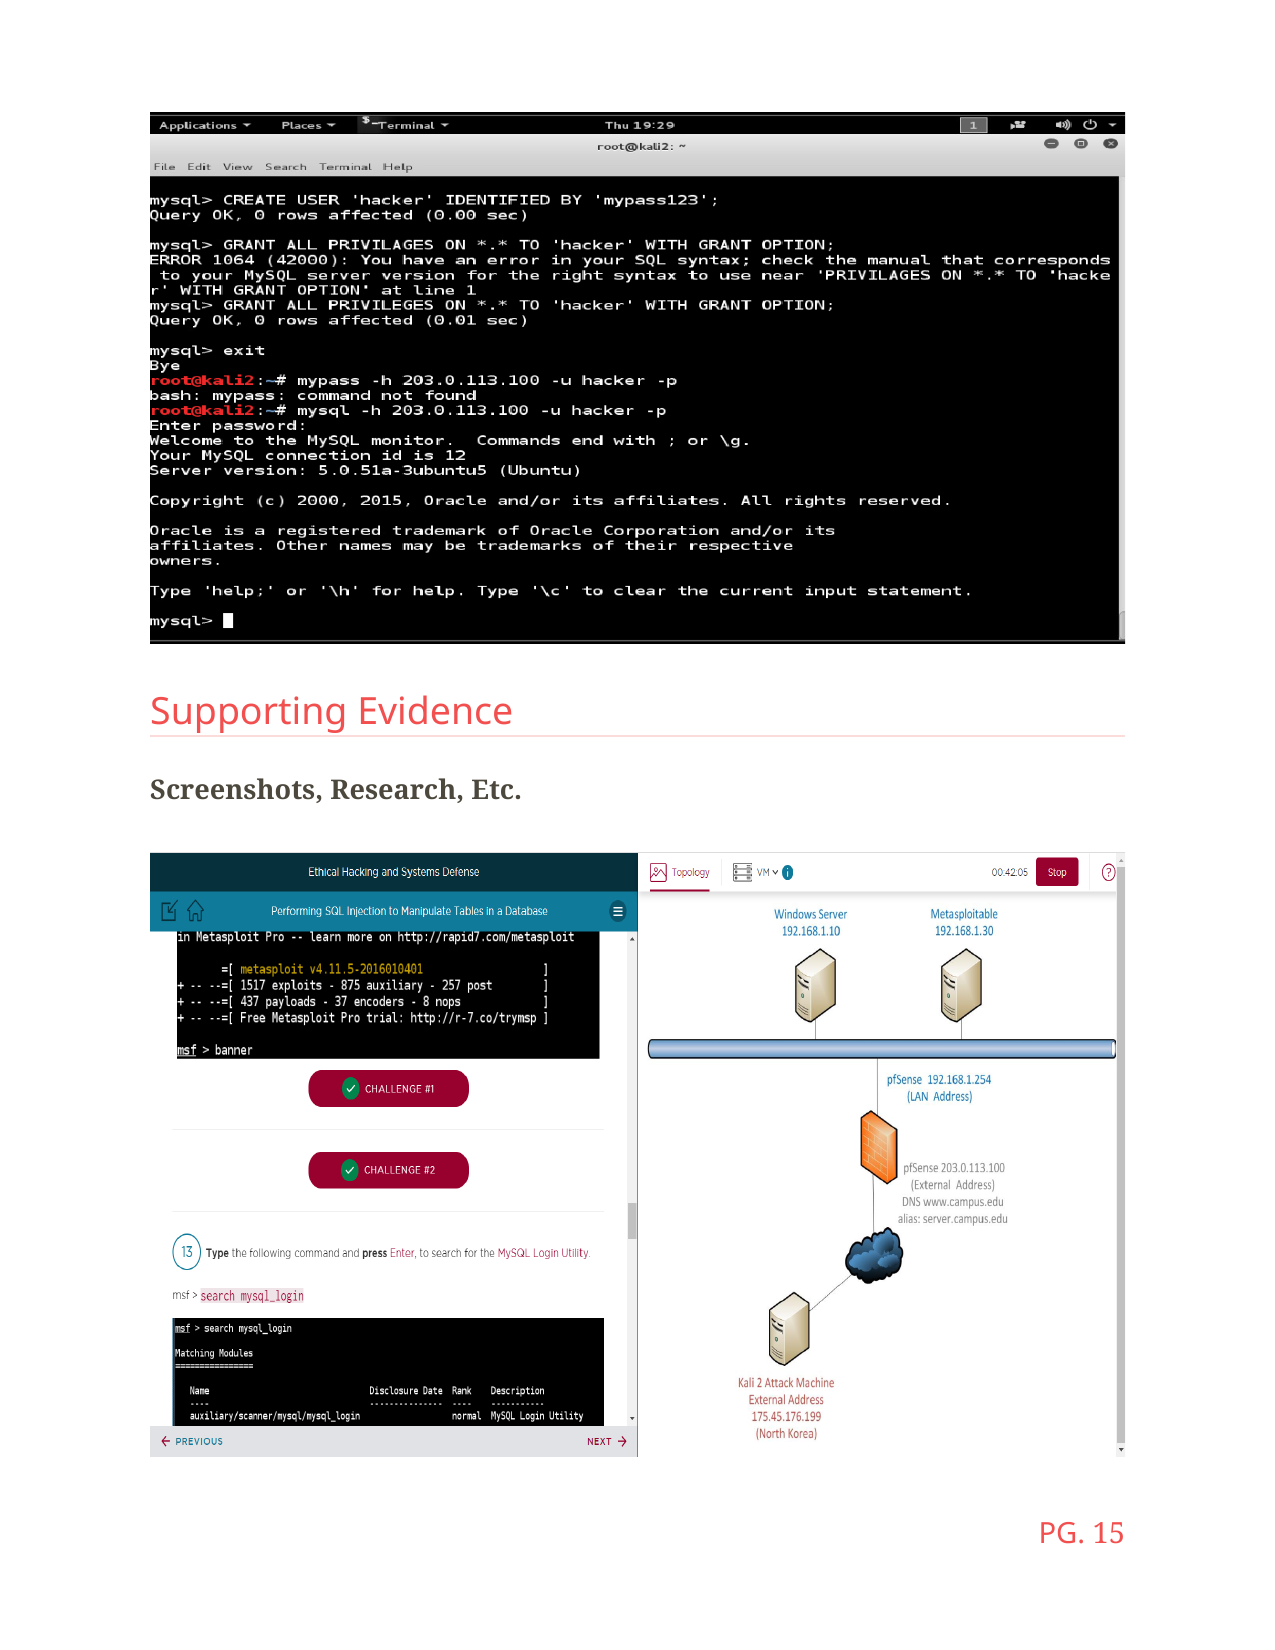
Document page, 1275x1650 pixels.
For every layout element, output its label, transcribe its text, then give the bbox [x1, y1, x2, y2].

picture [150, 850, 1125, 1457]
text Screenshots, Research, Etc. [150, 771, 1125, 808]
picture [150, 112, 1125, 644]
subtitle Supporting Evidence [150, 684, 1125, 735]
